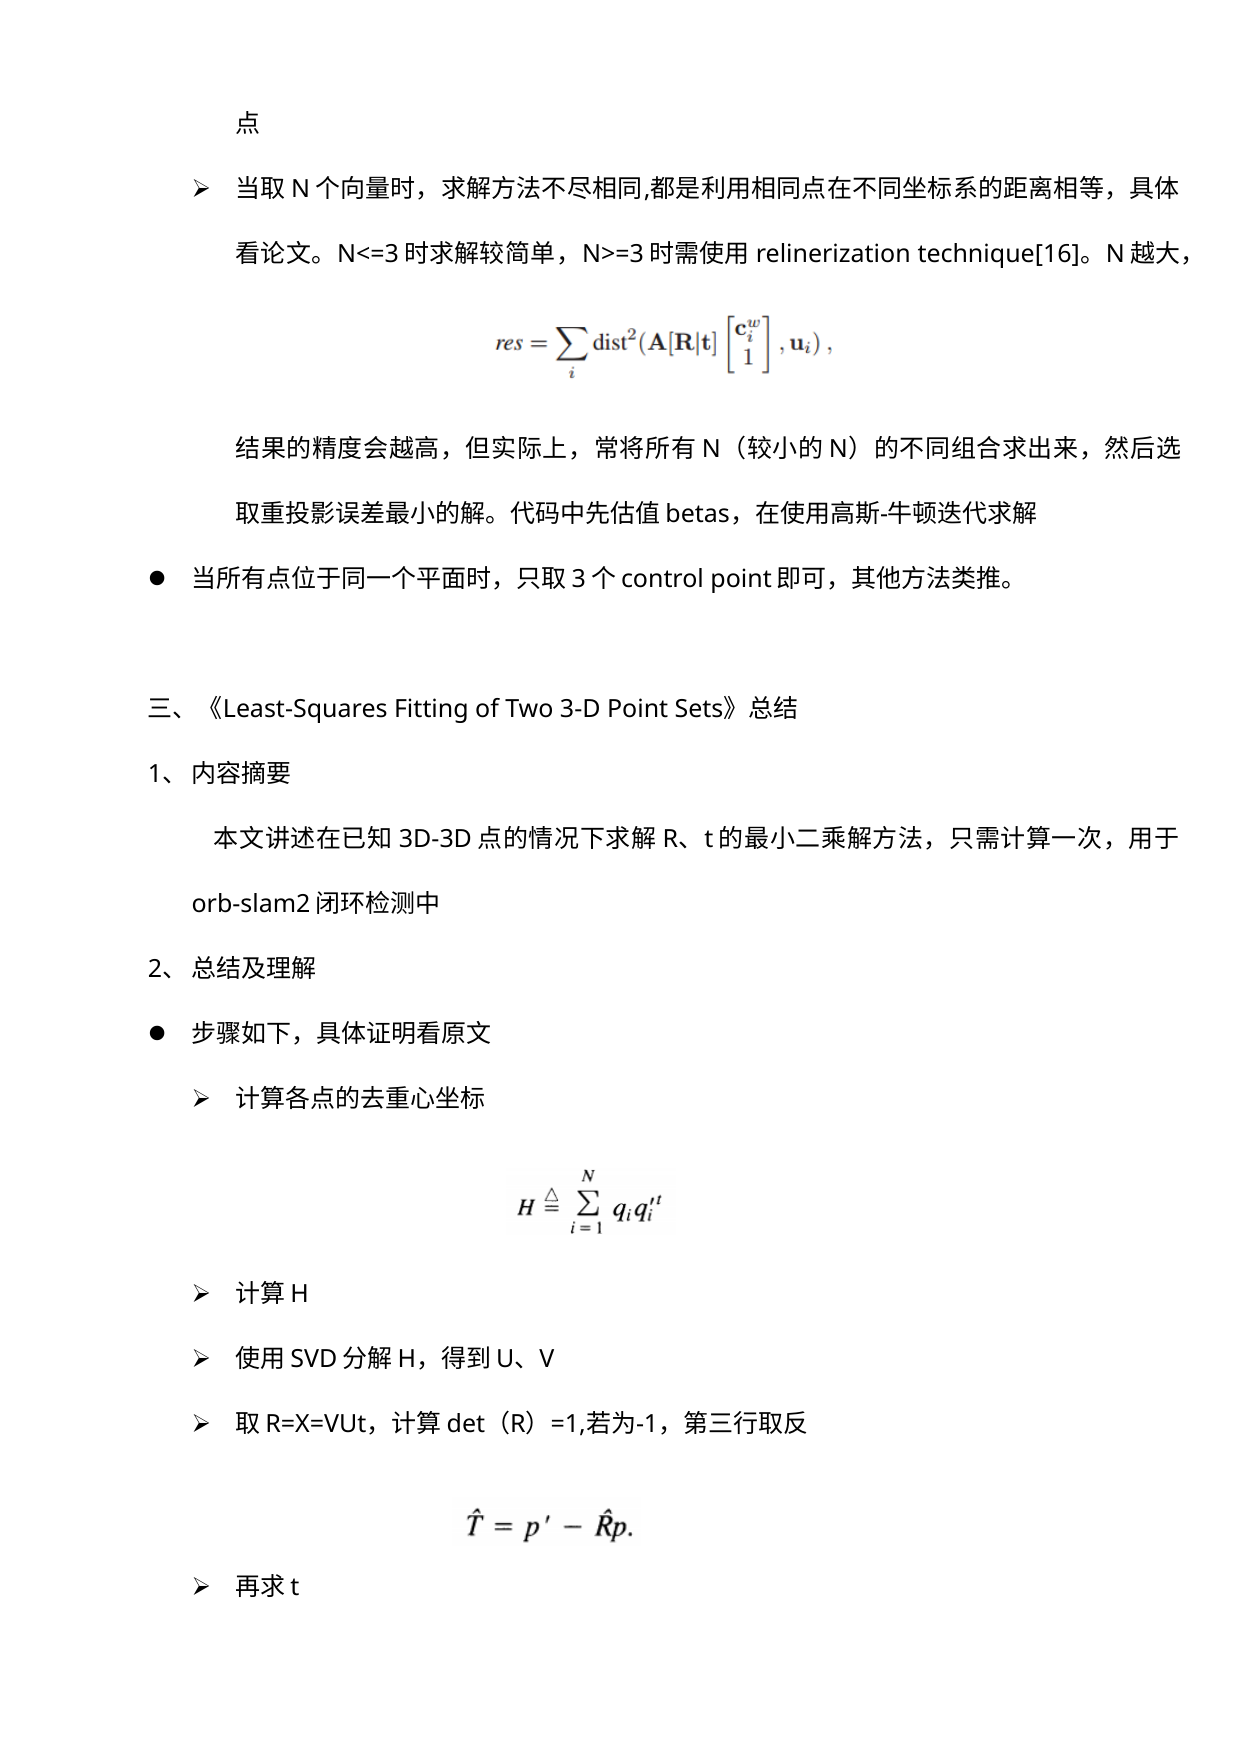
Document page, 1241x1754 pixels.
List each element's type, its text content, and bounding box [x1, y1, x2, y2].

picture [479, 309, 849, 386]
list 再求t [191, 1454, 1181, 1617]
list 计算各点的去重心坐标 [191, 1064, 1181, 1129]
list 本文讲述在已知3D-3D点的情况下求解R、t的最小二乘解方法，只需计算一次，用于orb-slam2闭环检测中 [191, 804, 1181, 934]
list 内容摘要 [148, 739, 1181, 804]
picture [506, 1168, 677, 1237]
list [191, 89, 1181, 154]
list 使用SVD分解H，得到U、V [191, 1324, 1181, 1389]
list 当所有点位于同一个平面时，只取3个control point即可，其他方法类推。 [148, 544, 1181, 609]
picture [451, 1497, 641, 1552]
list 步骤如下，具体证明看原文 [148, 999, 1181, 1064]
list 当取N个向量时，求解方法不尽相同,都是利用相同点在不同坐标系的距离相等，具体看论文。N<=3时求解较简单，N>=3时需使用relinerization technique[16]。N越大，结果的精度会越高，但实际上，常将所有N（较小的N）的不同组合求出来，然后选取重投影误差最小的解。代码中先估值betas，在使用高斯-牛顿迭代求解 [191, 154, 1181, 544]
list 《Least-Squares Fitting of Two 3-D Point Sets》总结 [148, 674, 1181, 739]
list 取R=X=VUt，计算det（R）=1,若为-1，第三行取反 [191, 1389, 1181, 1454]
list 总结及理解 [148, 934, 1181, 999]
list 计算H [191, 1129, 1181, 1324]
